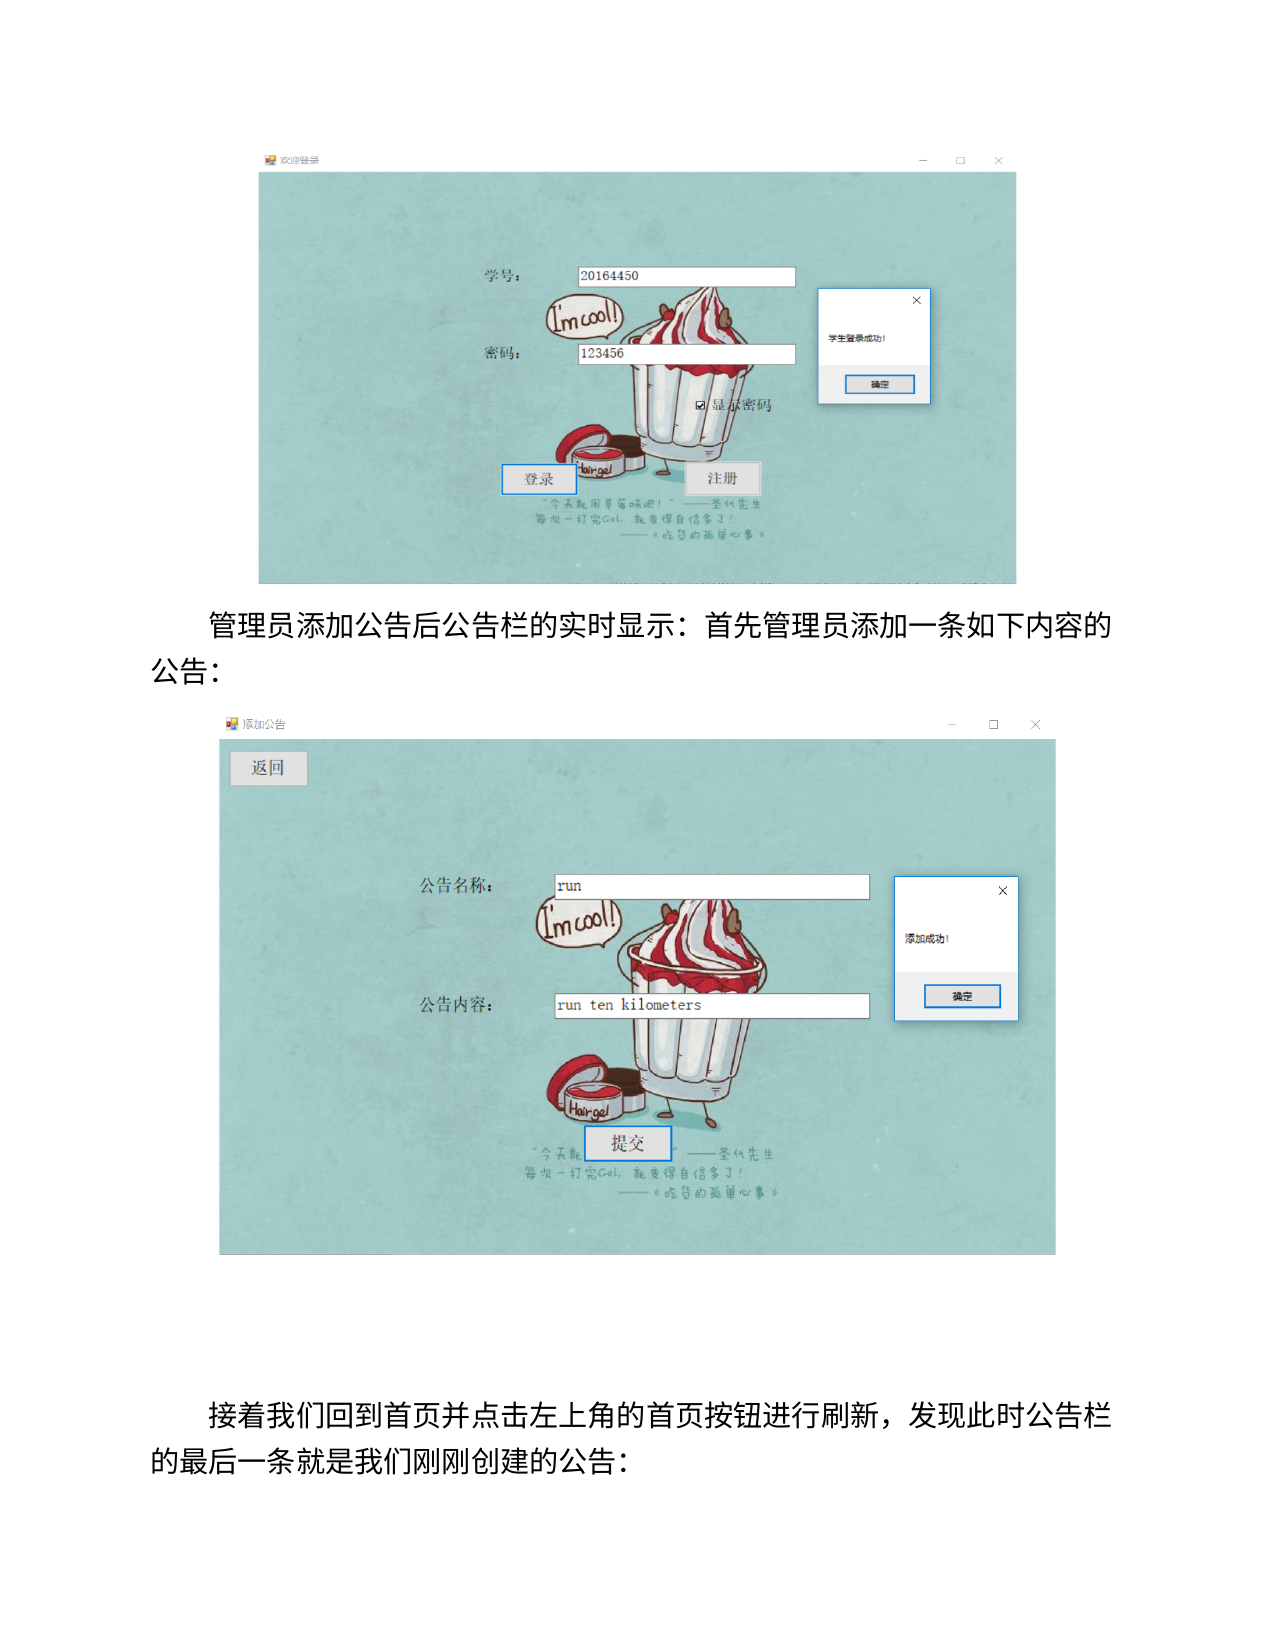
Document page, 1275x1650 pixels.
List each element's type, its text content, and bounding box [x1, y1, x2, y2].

text 接着我们回到首页并点击左上角的首页按钮进行刷新，发现此时公告栏的最后一条就是我们刚刚创建的公告： [150, 1392, 1125, 1480]
picture [219, 710, 1056, 1255]
picture [258, 150, 1017, 584]
text 管理员添加公告后公告栏的实时显示：首先管理员添加一条如下内容的公告： [150, 602, 1125, 690]
